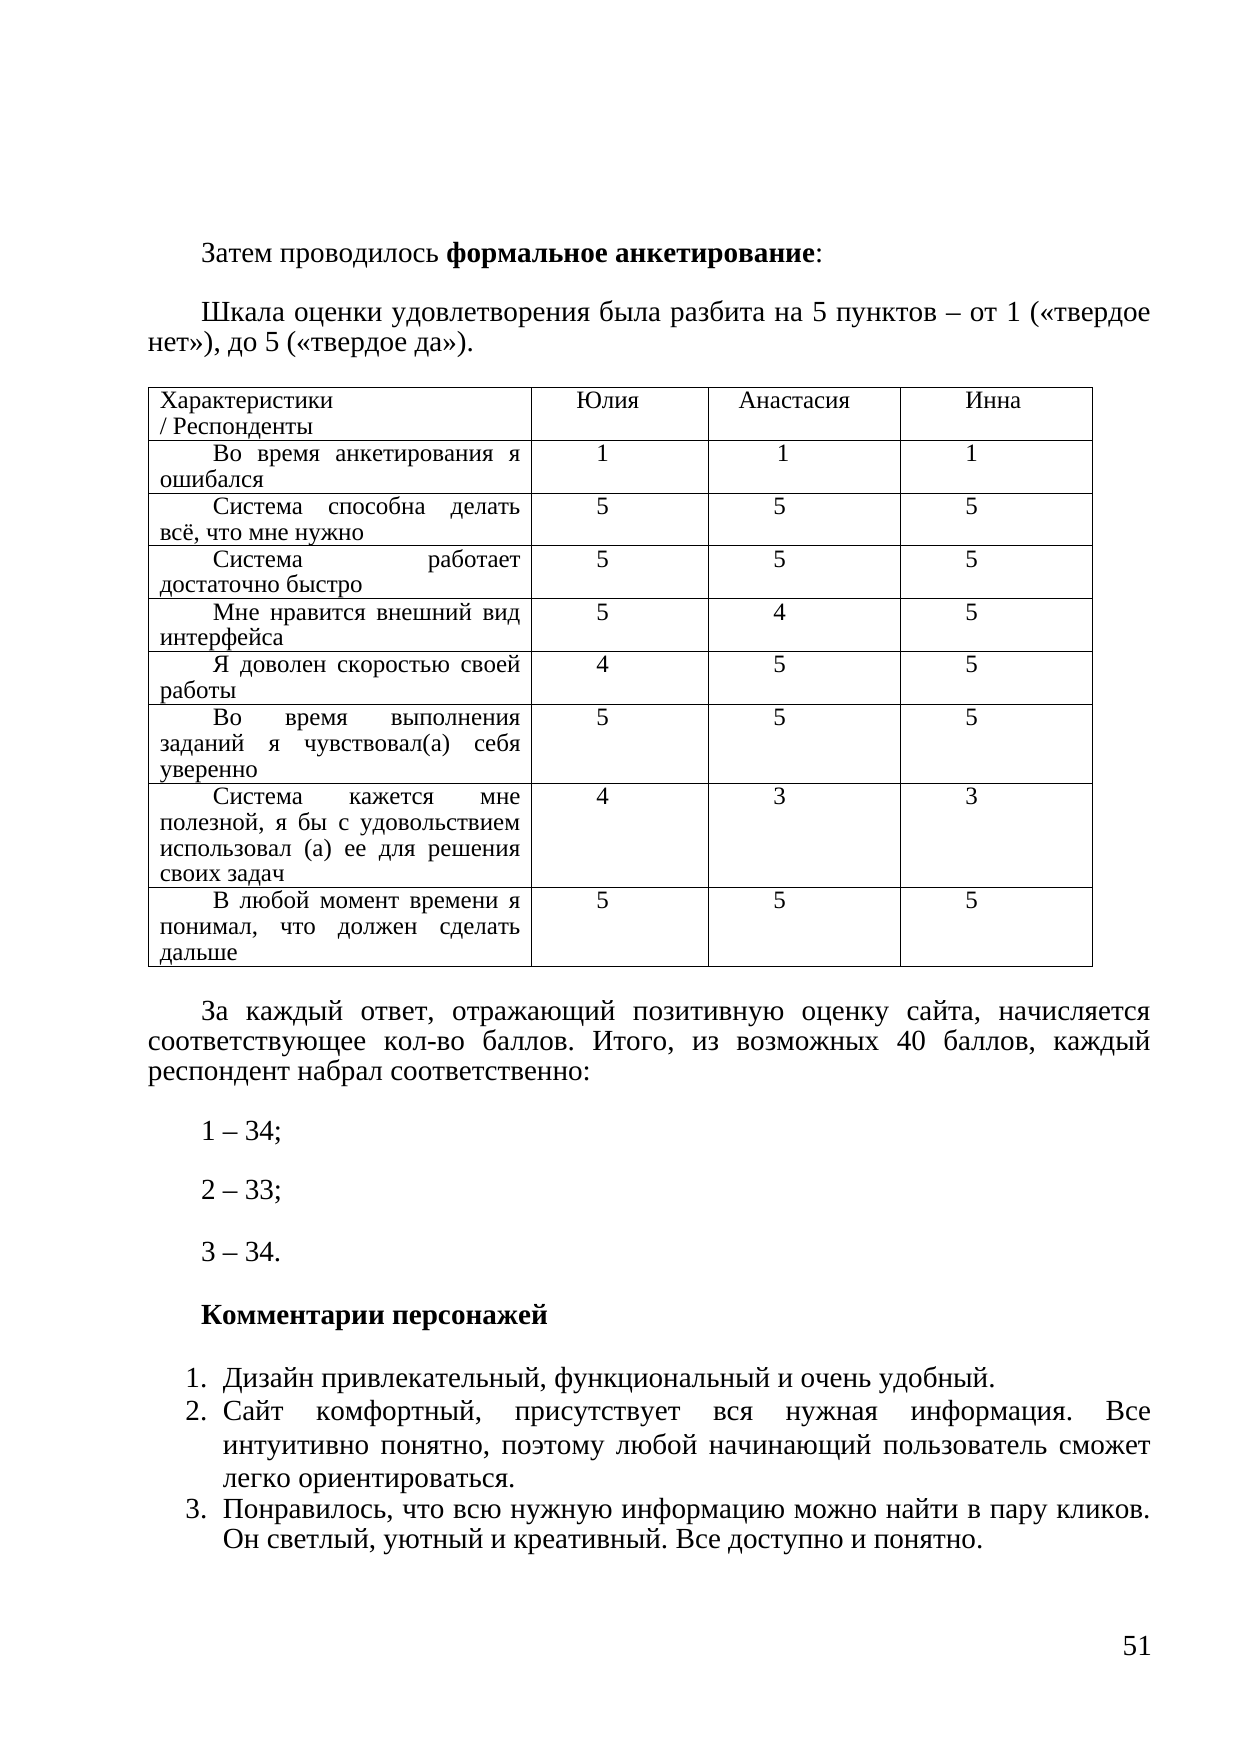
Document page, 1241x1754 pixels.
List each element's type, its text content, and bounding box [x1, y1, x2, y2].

table_cell 5 [709, 705, 900, 783]
table_cell 1 [901, 441, 1092, 493]
table_cell Система способна делать всё, что мне нужно [149, 494, 531, 545]
table_cell 5 [901, 652, 1092, 704]
table_cell 4 [709, 599, 900, 651]
table_cell Во время выполнения заданий я чувствовал(а) себя уверенно [149, 705, 531, 783]
table_header Юлия [532, 388, 708, 440]
table_header Анастасия [709, 388, 900, 440]
table_cell 5 [901, 494, 1092, 545]
table_cell 1 [532, 441, 708, 493]
table_cell 5 [532, 599, 708, 651]
table_header Инна [901, 388, 1092, 440]
table_cell 3 [901, 784, 1092, 887]
table_cell Система кажется мне полезной, я бы с удовольствием использовал (а) ее для решения своих задач [149, 784, 531, 887]
table_header Характеристики / Респонденты [149, 388, 531, 440]
list Сайт комфортный, присутствует вся нужная информация. Все интуитивно понятно, поэтому любой начинающий пользователь сможет легко ориентироваться. [185, 1423, 1152, 1523]
table_cell Я доволен скоростью своей работы [149, 652, 531, 704]
table_cell 5 [901, 599, 1092, 651]
table_cell 1 [709, 441, 900, 493]
table_cell 5 [709, 546, 900, 598]
table_cell 5 [901, 705, 1092, 783]
table_cell 5 [532, 494, 708, 545]
table_cell Во время анкетирования я ошибался [149, 441, 531, 493]
table_cell Мне нравится внешний вид интерфейса [149, 599, 531, 651]
table_cell 5 [709, 652, 900, 704]
table_cell 4 [532, 652, 708, 704]
table_cell 5 [709, 888, 900, 966]
table_cell 5 [709, 494, 900, 545]
text 2 – 33; [148, 1175, 1152, 1205]
text Затем проводилось формальное анкетирование: [148, 238, 1152, 268]
table_cell Система работает достаточно быстро [149, 546, 531, 598]
text Шкала оценки удовлетворения была разбита на 5 пунктов – от 1 («твердое нет»), до 5 («твердое да»). [148, 297, 1152, 358]
table_cell 5 [532, 546, 708, 598]
table_cell 5 [901, 546, 1092, 598]
table_cell 4 [532, 784, 708, 887]
text 1 – 34; [148, 1116, 1152, 1146]
text За каждый ответ, отражающий позитивную оценку сайта, начисляется соответствующее кол-во баллов. Итого, из возможных 40 баллов, каждый респондент набрал соответственно: [148, 996, 1152, 1087]
table_cell 5 [532, 705, 708, 783]
table_cell В любой момент времени я понимал, что должен сделать дальше [149, 888, 531, 966]
table_cell 3 [709, 784, 900, 887]
table_cell 5 [901, 888, 1092, 966]
text Комментарии персонажей [148, 1297, 1152, 1331]
list Дизайн привлекательный, функциональный и очень удобный. [185, 1360, 1152, 1393]
table_cell 5 [532, 888, 708, 966]
text 3 – 34. [148, 1234, 1152, 1268]
